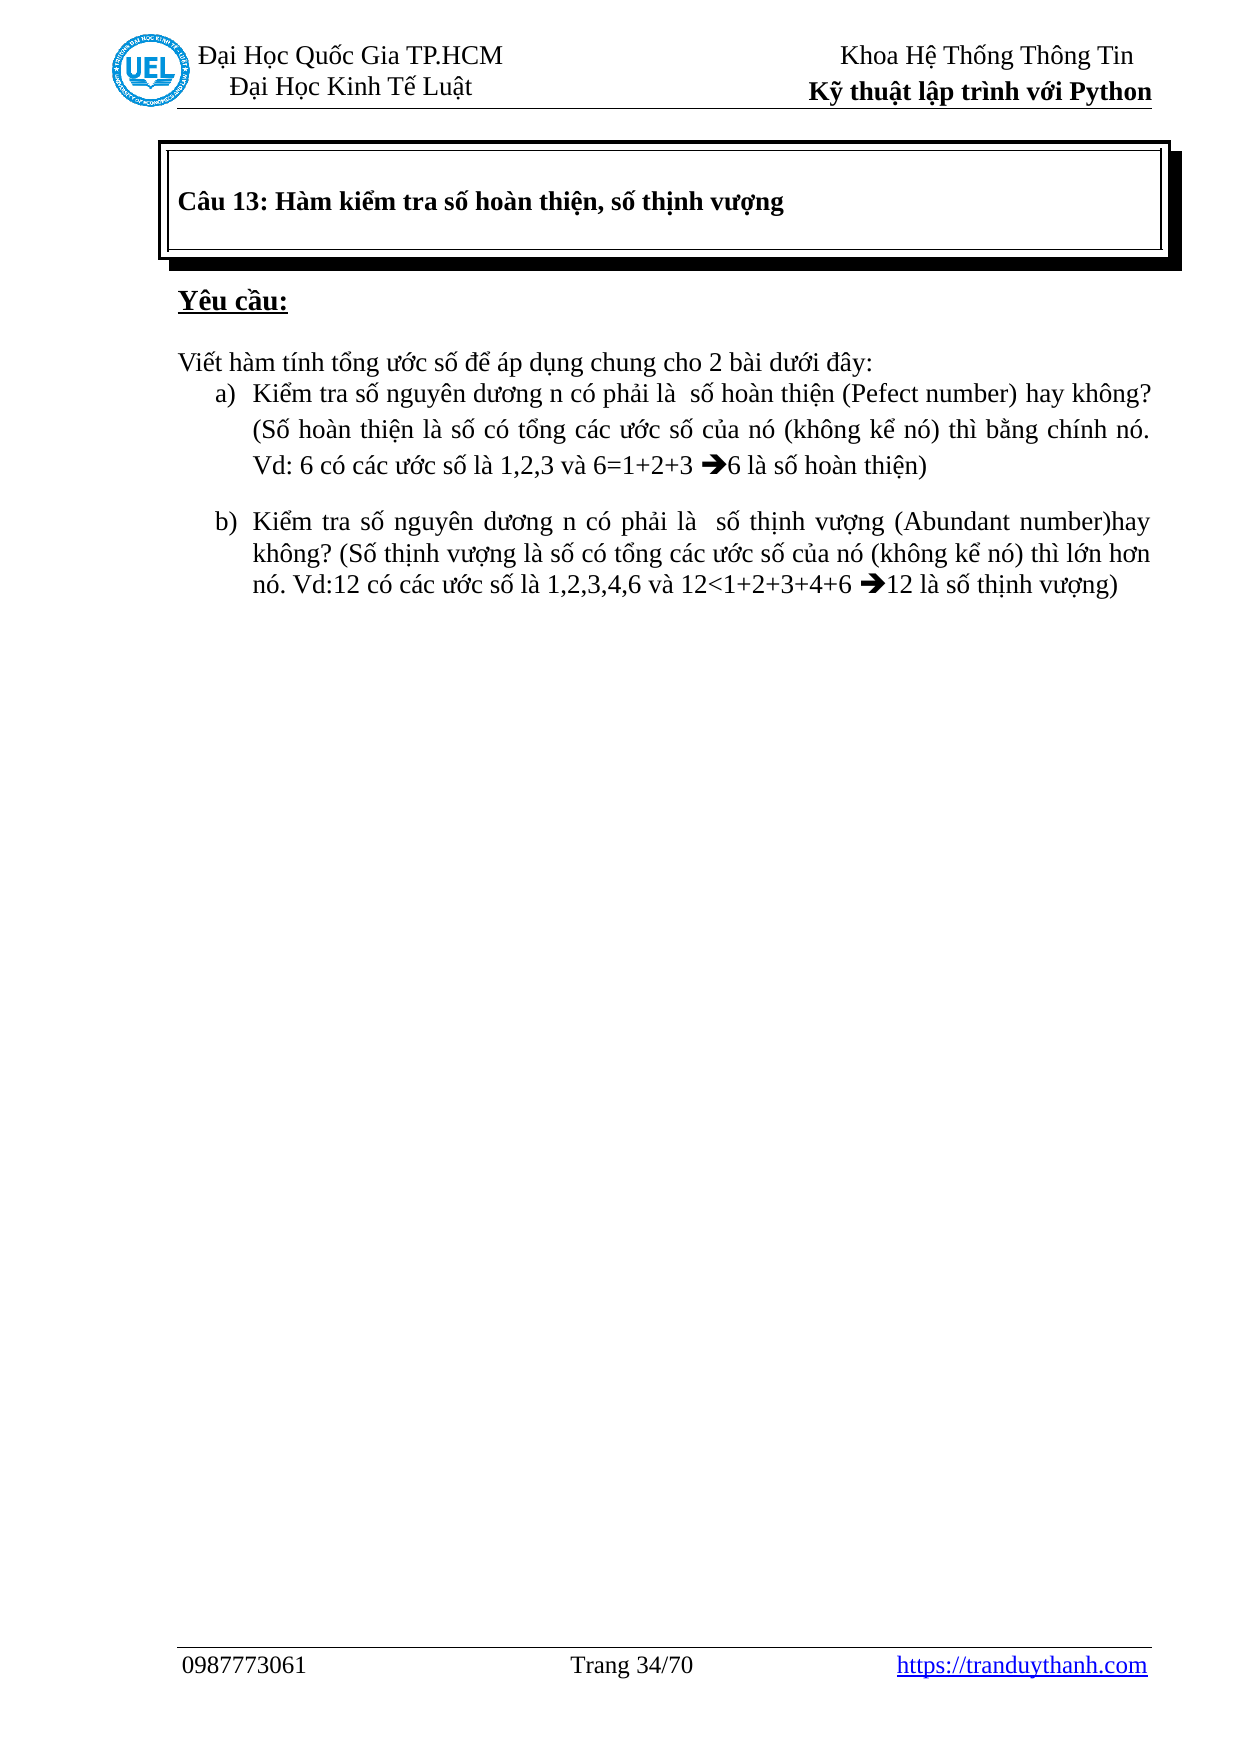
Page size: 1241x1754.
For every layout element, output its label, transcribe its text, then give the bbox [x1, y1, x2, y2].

text Yêu cầu: [177, 283, 1152, 317]
list Kiểm tra số nguyên dương n có phải là số hoàn thiện (Pefect number) hay không? (Số hoàn thiện là số có tổng các ước số của nó (không kể nó) thì bằng chính nó. Vd: 6 có các ước số là 1,2,3 và 6=1+2+3 6 là số hoàn thiện) [215, 377, 1152, 480]
text Viết hàm tính tổng ước số để áp dụng chung cho 2 bài dưới đây: [177, 346, 1152, 377]
picture [122, 42, 181, 98]
text Câu 13: Hàm kiểm tra số hoàn thiện, số thịnh vượng [177, 184, 1152, 216]
list Kiểm tra số nguyên dương n có phải là số thịnh vượng (Abundant number)hay không? (Số thịnh vượng là số có tổng các ước số của nó (không kể nó) thì lớn hơn nó. Vd:12 có các ước số là 1,2,3,4,6 và 12<1+2+3+4+6 12 là số thịnh vượng) [215, 506, 1152, 599]
picture [111, 33, 191, 108]
